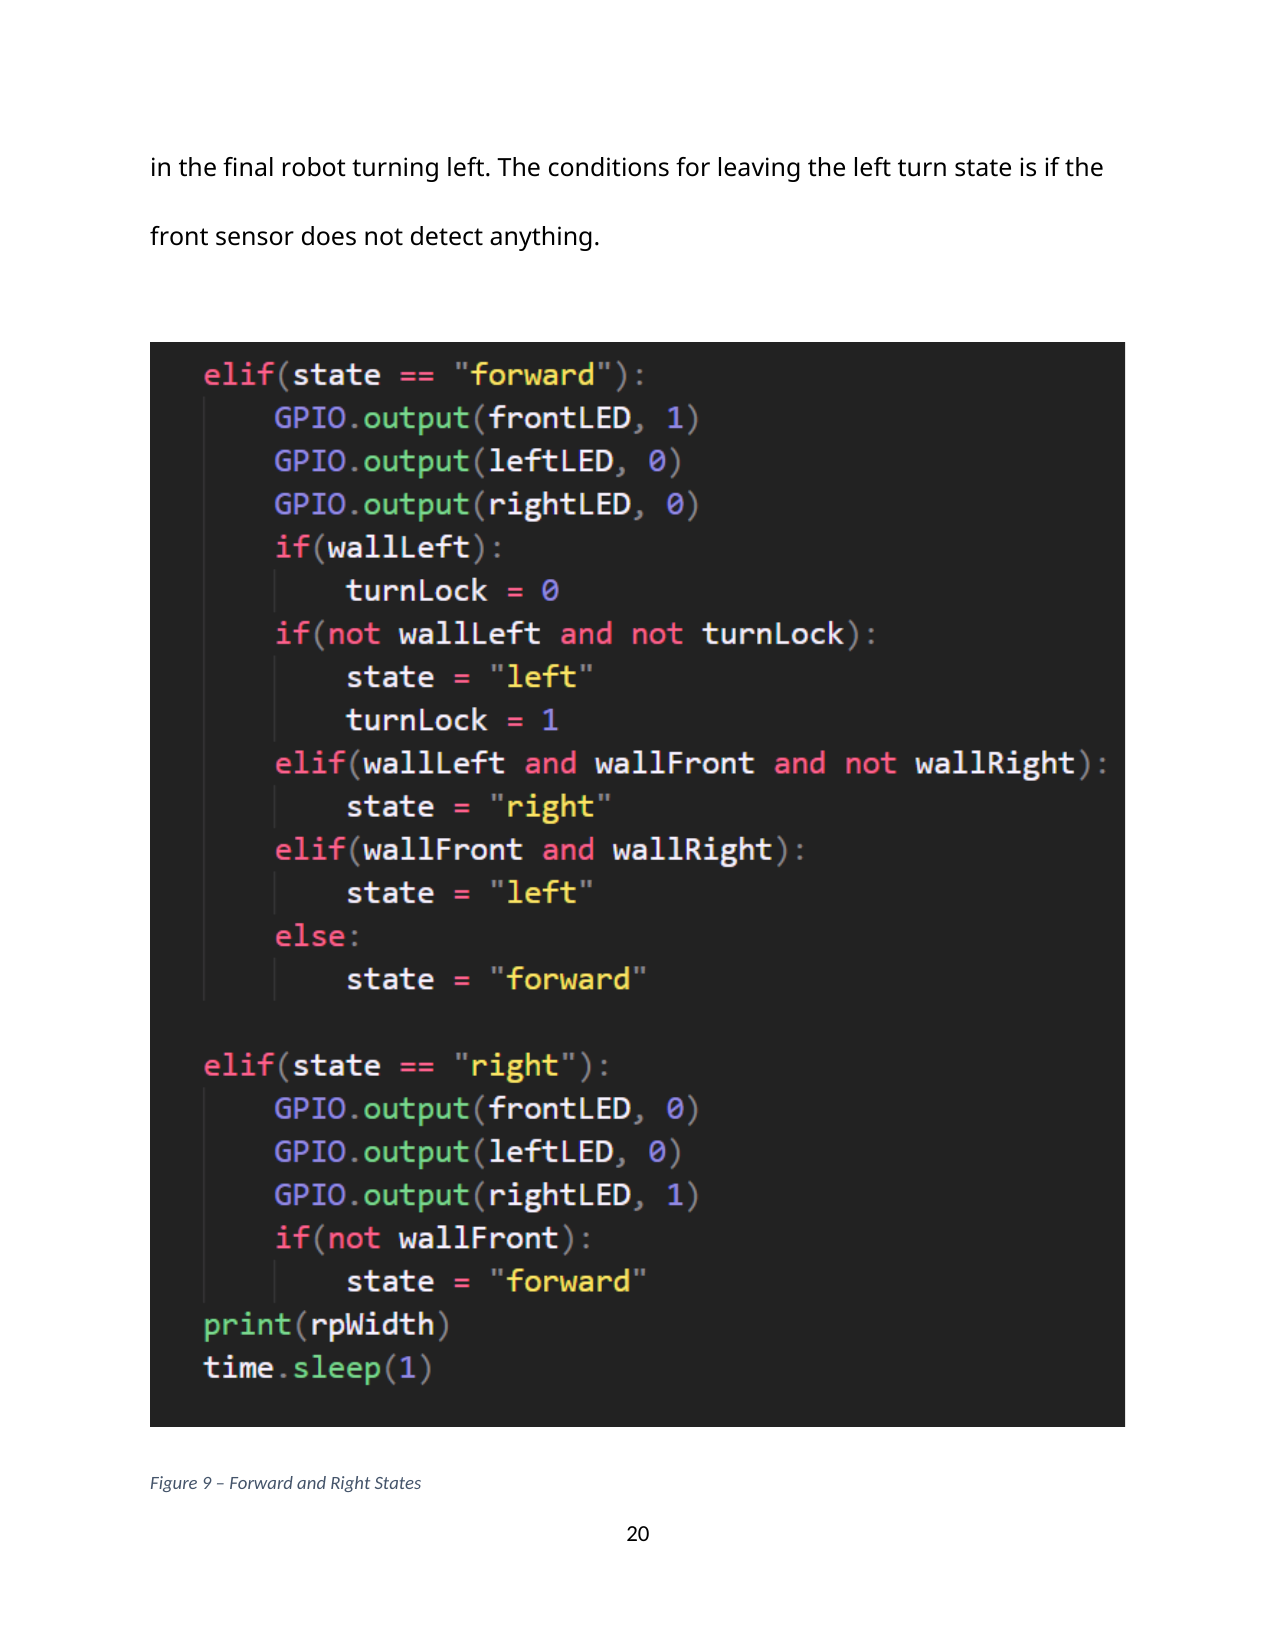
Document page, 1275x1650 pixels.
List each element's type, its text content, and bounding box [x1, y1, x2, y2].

picture [150, 342, 1125, 1427]
text Figure 9 – Forward and Right States [150, 1471, 1125, 1494]
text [150, 150, 1125, 252]
